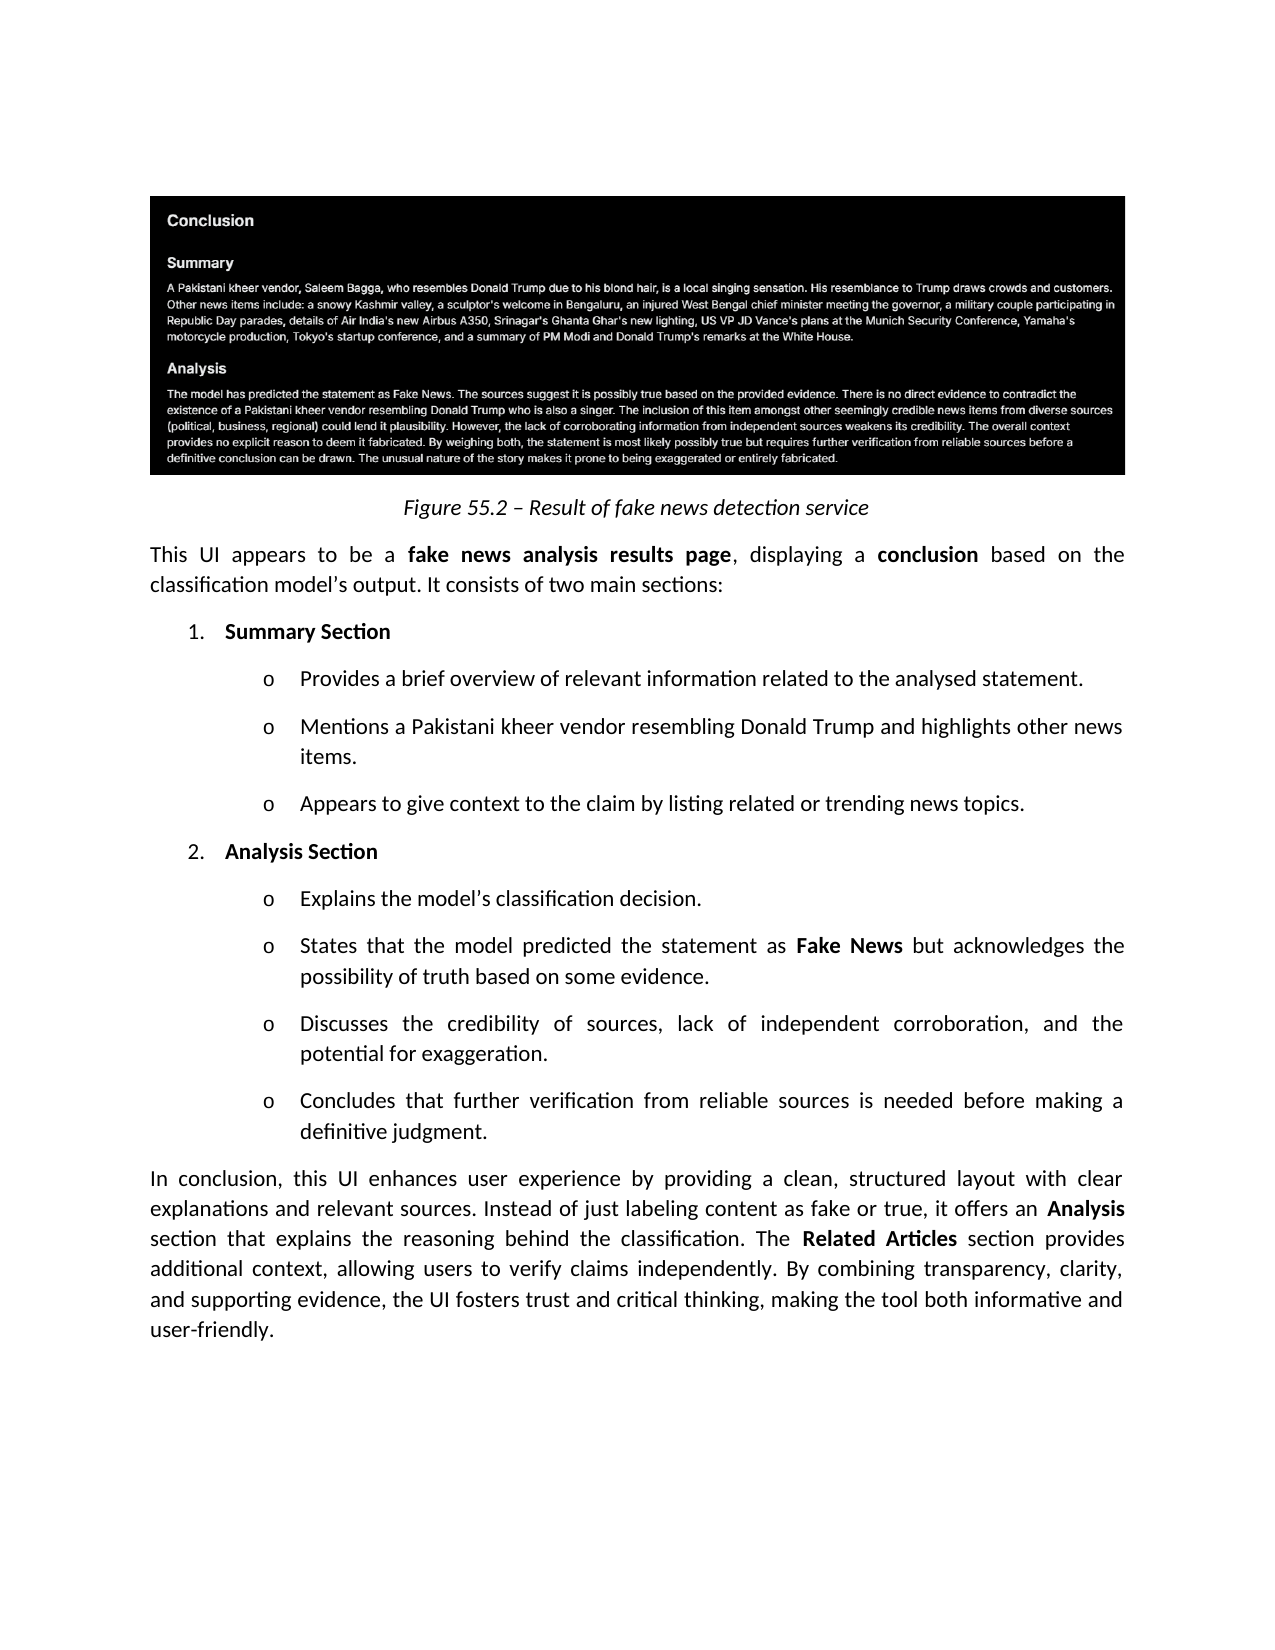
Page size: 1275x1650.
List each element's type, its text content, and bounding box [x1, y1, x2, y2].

list States that the model predicted the statement as Fake News but acknowledges the possibility of truth based on some evidence. [262, 931, 1125, 990]
text In conclusion, this UI enhances user experience by providing a clean, structured layout with clear explanations and relevant sources. Instead of just labeling content as fake or true, it offers an Analysis section that explains the reasoning behind the classification. The Related Articles section provides additional context, allowing users to verify claims independently. By combining transparency, clarity, and supporting evidence, the UI fosters trust and critical thinking, making the tool both informative and user-friendly. [150, 1164, 1125, 1343]
text This UI appears to be a fake news analysis results page, displaying a conclusion based on the classification model’s output. It consists of two main sections: [150, 540, 1125, 599]
list Provides a brief overview of relevant information related to the analysed statement. [262, 664, 1125, 693]
list Appears to give context to the claim by listing related or trending news topics. [262, 789, 1125, 818]
list Discusses the credibility of sources, lack of independent corroboration, and the potential for exaggeration. [262, 1009, 1125, 1067]
list Summary Section [187, 617, 1125, 646]
list Concludes that further verification from reliable sources is needed before making a definitive judgment. [262, 1086, 1125, 1145]
list Mentions a Pakistani kheer vendor resembling Donald Trump and highlights other news items. [262, 712, 1125, 771]
list Explains the model’s classification decision. [262, 884, 1125, 912]
picture [150, 196, 1125, 475]
text Figure 55.2 – Result of fake news detection service [150, 493, 1125, 522]
list Analysis Section [187, 837, 1125, 865]
